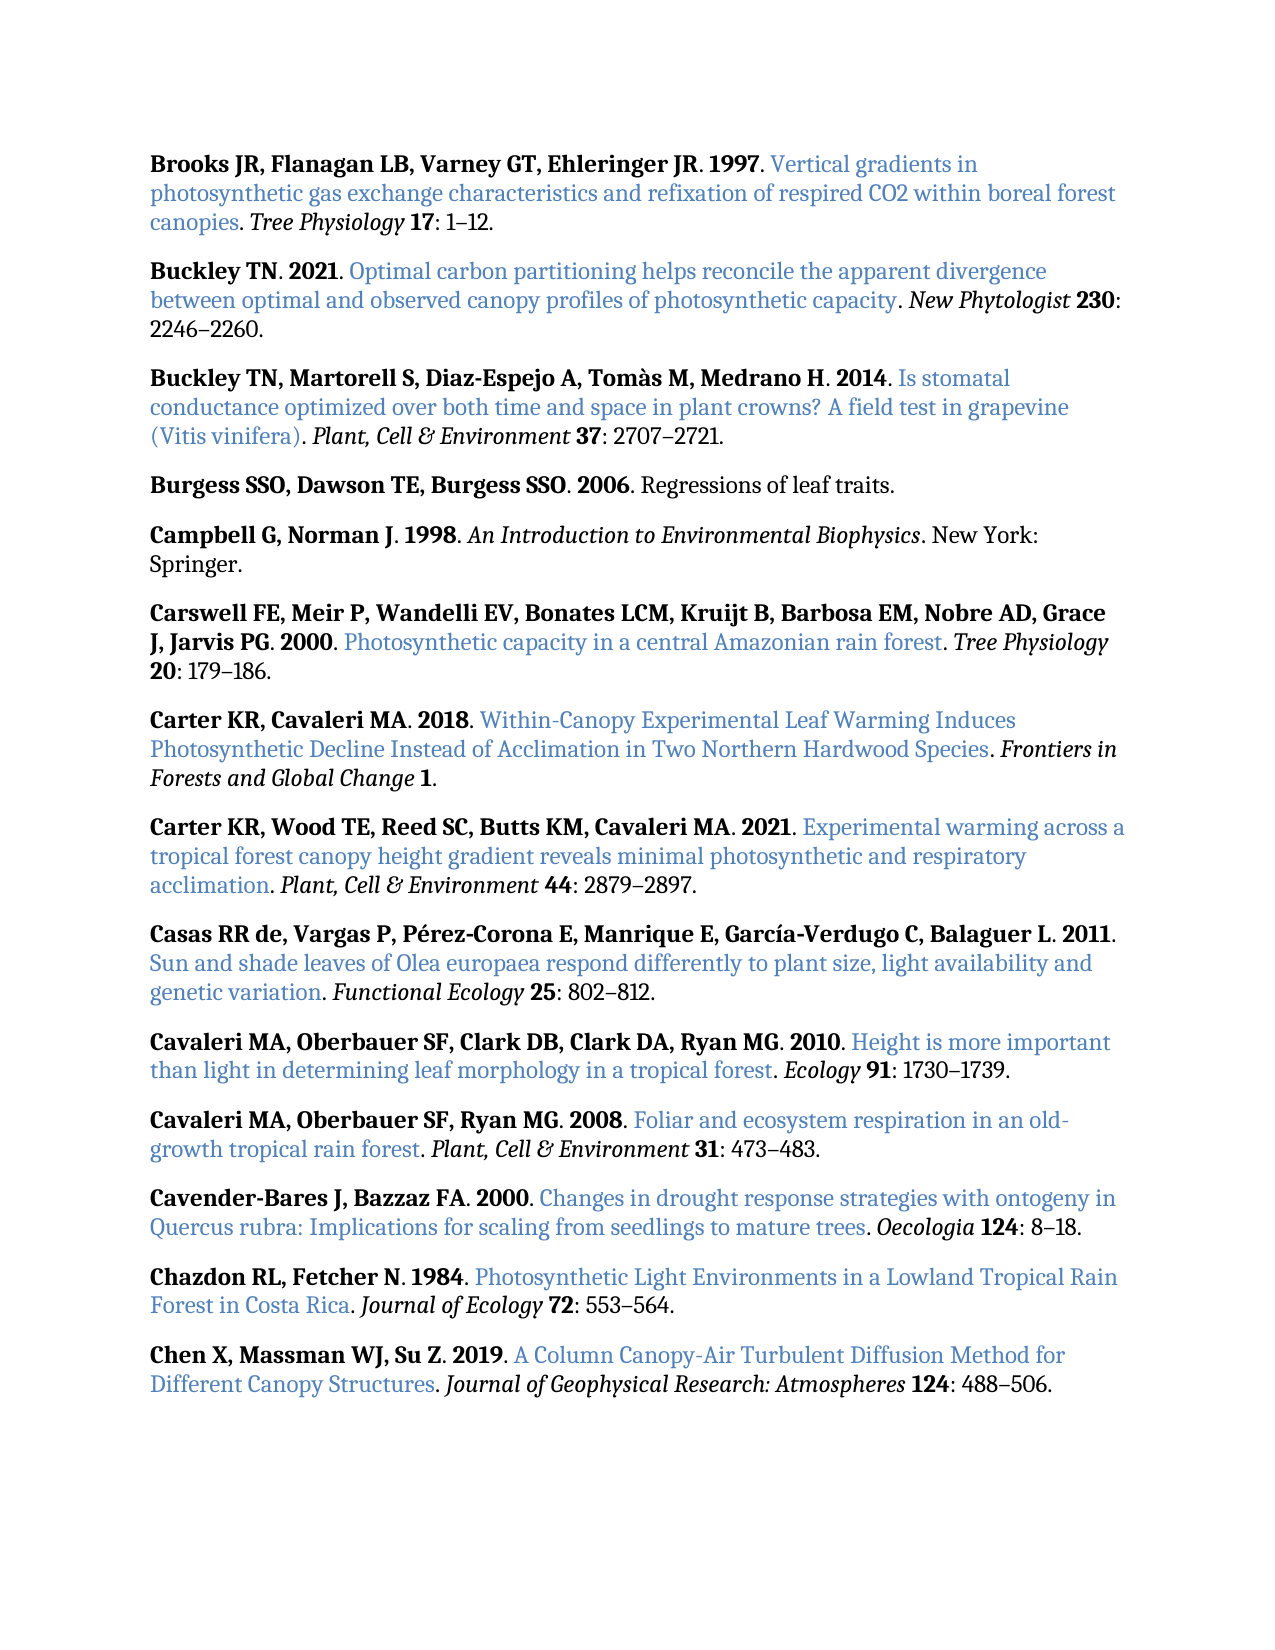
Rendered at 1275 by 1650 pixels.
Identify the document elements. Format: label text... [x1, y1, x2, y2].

text Casas RR de, Vargas P, Pérez‐Corona E, Manrique E, García‐Verdugo C, Balaguer L. 2011. Sun and shade leaves of Olea europaea respond differently to plant size, light availability and genetic variation. Functional Ecology 25: 802–812. [150, 920, 1125, 1007]
text Brooks JR, Flanagan LB, Varney GT, Ehleringer JR. 1997. Vertical gradients in photosynthetic gas exchange characteristics and refixation of respired CO2 within boreal forest canopies. Tree Physiology 17: 1–12. [150, 150, 1125, 236]
text Chazdon RL, Fetcher N. 1984. Photosynthetic Light Environments in a Lowland Tropical Rain Forest in Costa Rica. Journal of Ecology 72: 553–564. [150, 1262, 1125, 1320]
text Buckley TN. 2021. Optimal carbon partitioning helps reconcile the apparent divergence between optimal and observed canopy profiles of photosynthetic capacity. New Phytologist 230: 2246–2260. [150, 257, 1125, 343]
text Cavender-Bares J, Bazzaz FA. 2000. Changes in drought response strategies with ontogeny in Quercus rubra: Implications for scaling from seedlings to mature trees. Oecologia 124: 8–18. [150, 1184, 1125, 1242]
text Burgess SSO, Dawson TE, Burgess SSO. 2006. Regressions of leaf traits. [150, 471, 1125, 500]
text Carter KR, Wood TE, Reed SC, Butts KM, Cavaleri MA. 2021. Experimental warming across a tropical forest canopy height gradient reveals minimal photosynthetic and respiratory acclimation. Plant, Cell & Environment 44: 2879–2897. [150, 813, 1125, 899]
text Cavaleri MA, Oberbauer SF, Clark DB, Clark DA, Ryan MG. 2010. Height is more important than light in determining leaf morphology in a tropical forest. Ecology 91: 1730–1739. [150, 1027, 1125, 1085]
text Carter KR, Cavaleri MA. 2018. Within-Canopy Experimental Leaf Warming Induces Photosynthetic Decline Instead of Acclimation in Two Northern Hardwood Species. Frontiers in Forests and Global Change 1. [150, 706, 1125, 792]
text Campbell G, Norman J. 1998. An Introduction to Environmental Biophysics. New York: Springer. [150, 521, 1125, 578]
text Chen X, Massman WJ, Su Z. 2019. A Column Canopy-Air Turbulent Diffusion Method for Different Canopy Structures. Journal of Geophysical Research: Atmospheres 124: 488–506. [150, 1341, 1125, 1398]
text Cavaleri MA, Oberbauer SF, Ryan MG. 2008. Foliar and ecosystem respiration in an old-growth tropical rain forest. Plant, Cell & Environment 31: 473–483. [150, 1106, 1125, 1163]
text Buckley TN, Martorell S, Diaz-Espejo A, Tomàs M, Medrano H. 2014. Is stomatal conductance optimized over both time and space in plant crowns? A field test in grapevine (Vitis vinifera). Plant, Cell & Environment 37: 2707–2721. [150, 364, 1125, 450]
text Carswell FE, Meir P, Wandelli EV, Bonates LCM, Kruijt B, Barbosa EM, Nobre AD, Grace J, Jarvis PG. 2000. Photosynthetic capacity in a central Amazonian rain forest. Tree Physiology 20: 179–186. [150, 599, 1125, 685]
